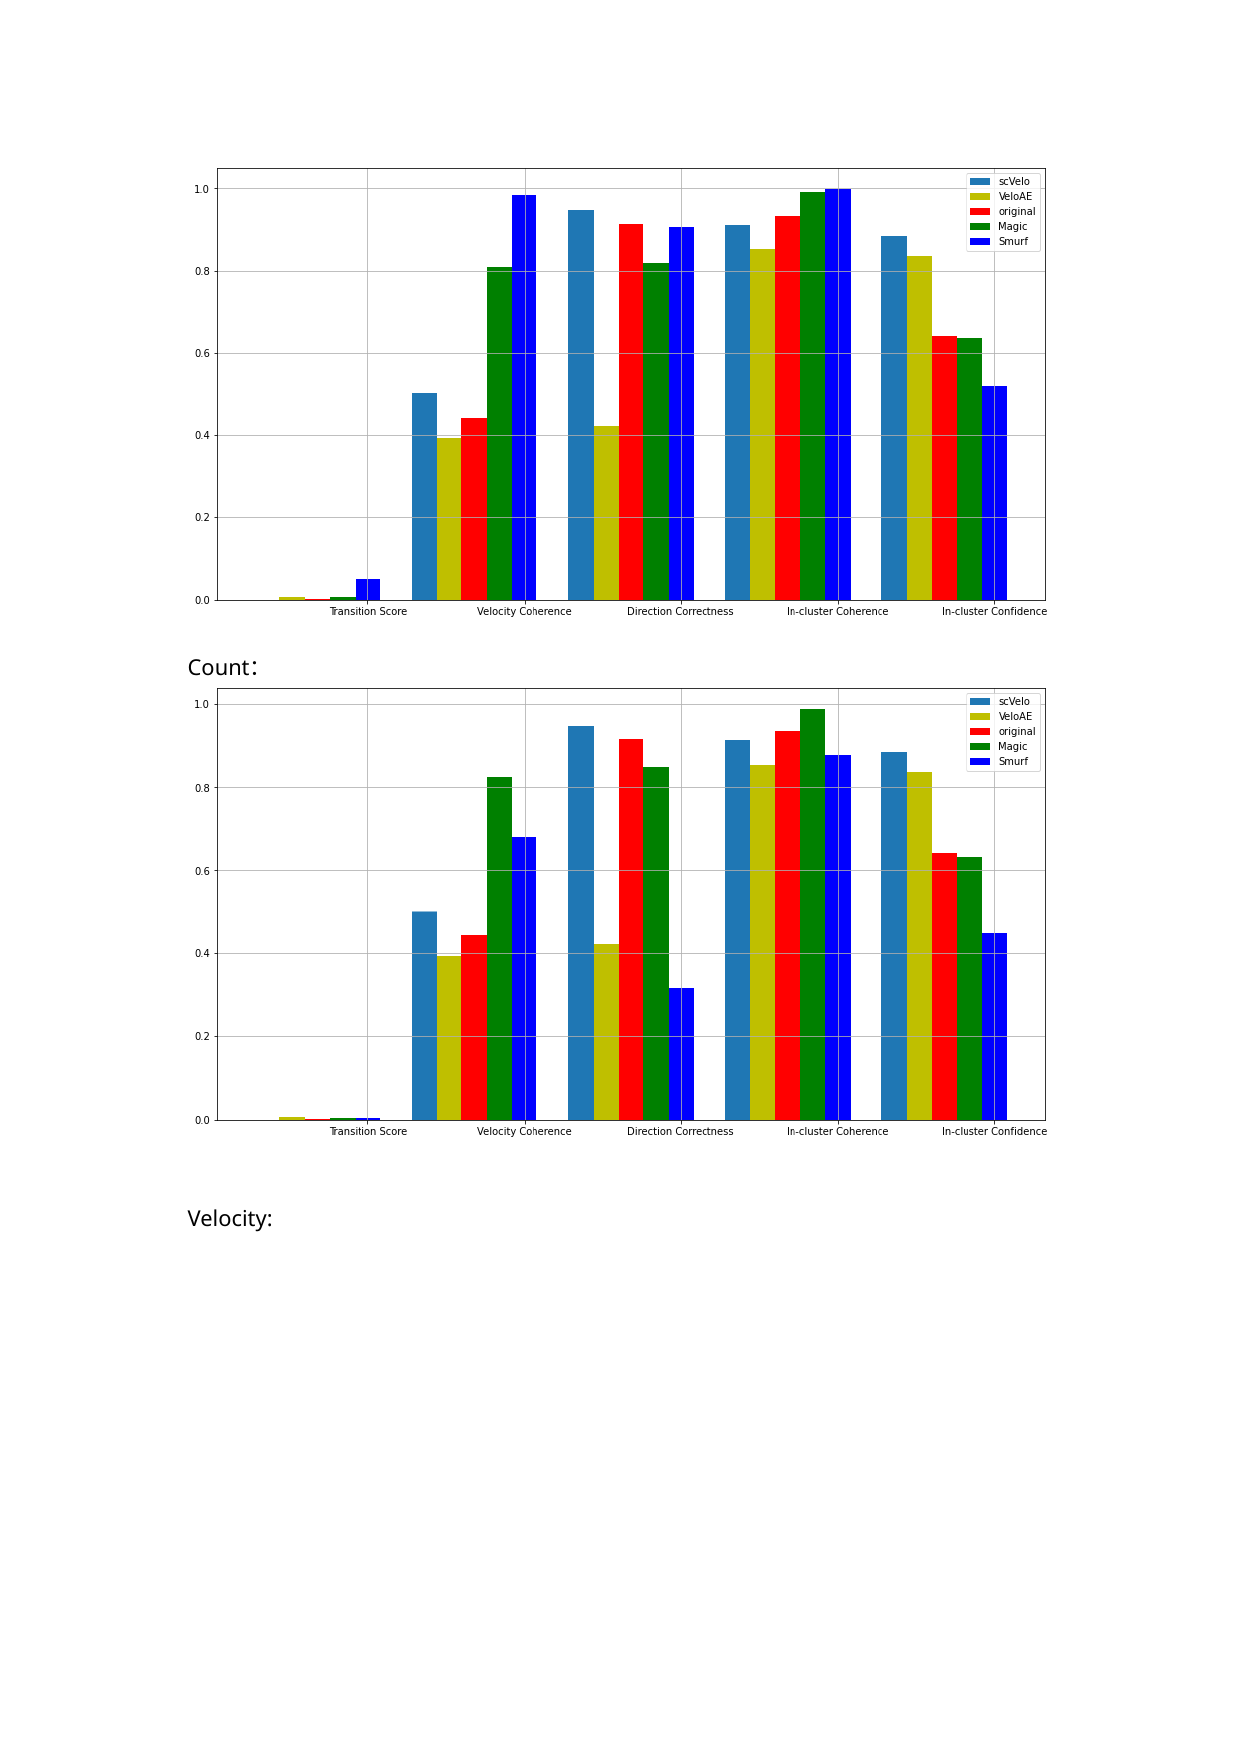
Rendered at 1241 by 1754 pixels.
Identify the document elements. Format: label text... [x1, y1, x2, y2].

text Velocity: [187, 1202, 1053, 1234]
text Count： [187, 649, 1053, 682]
picture [187, 162, 1053, 623]
picture [187, 682, 1053, 1143]
